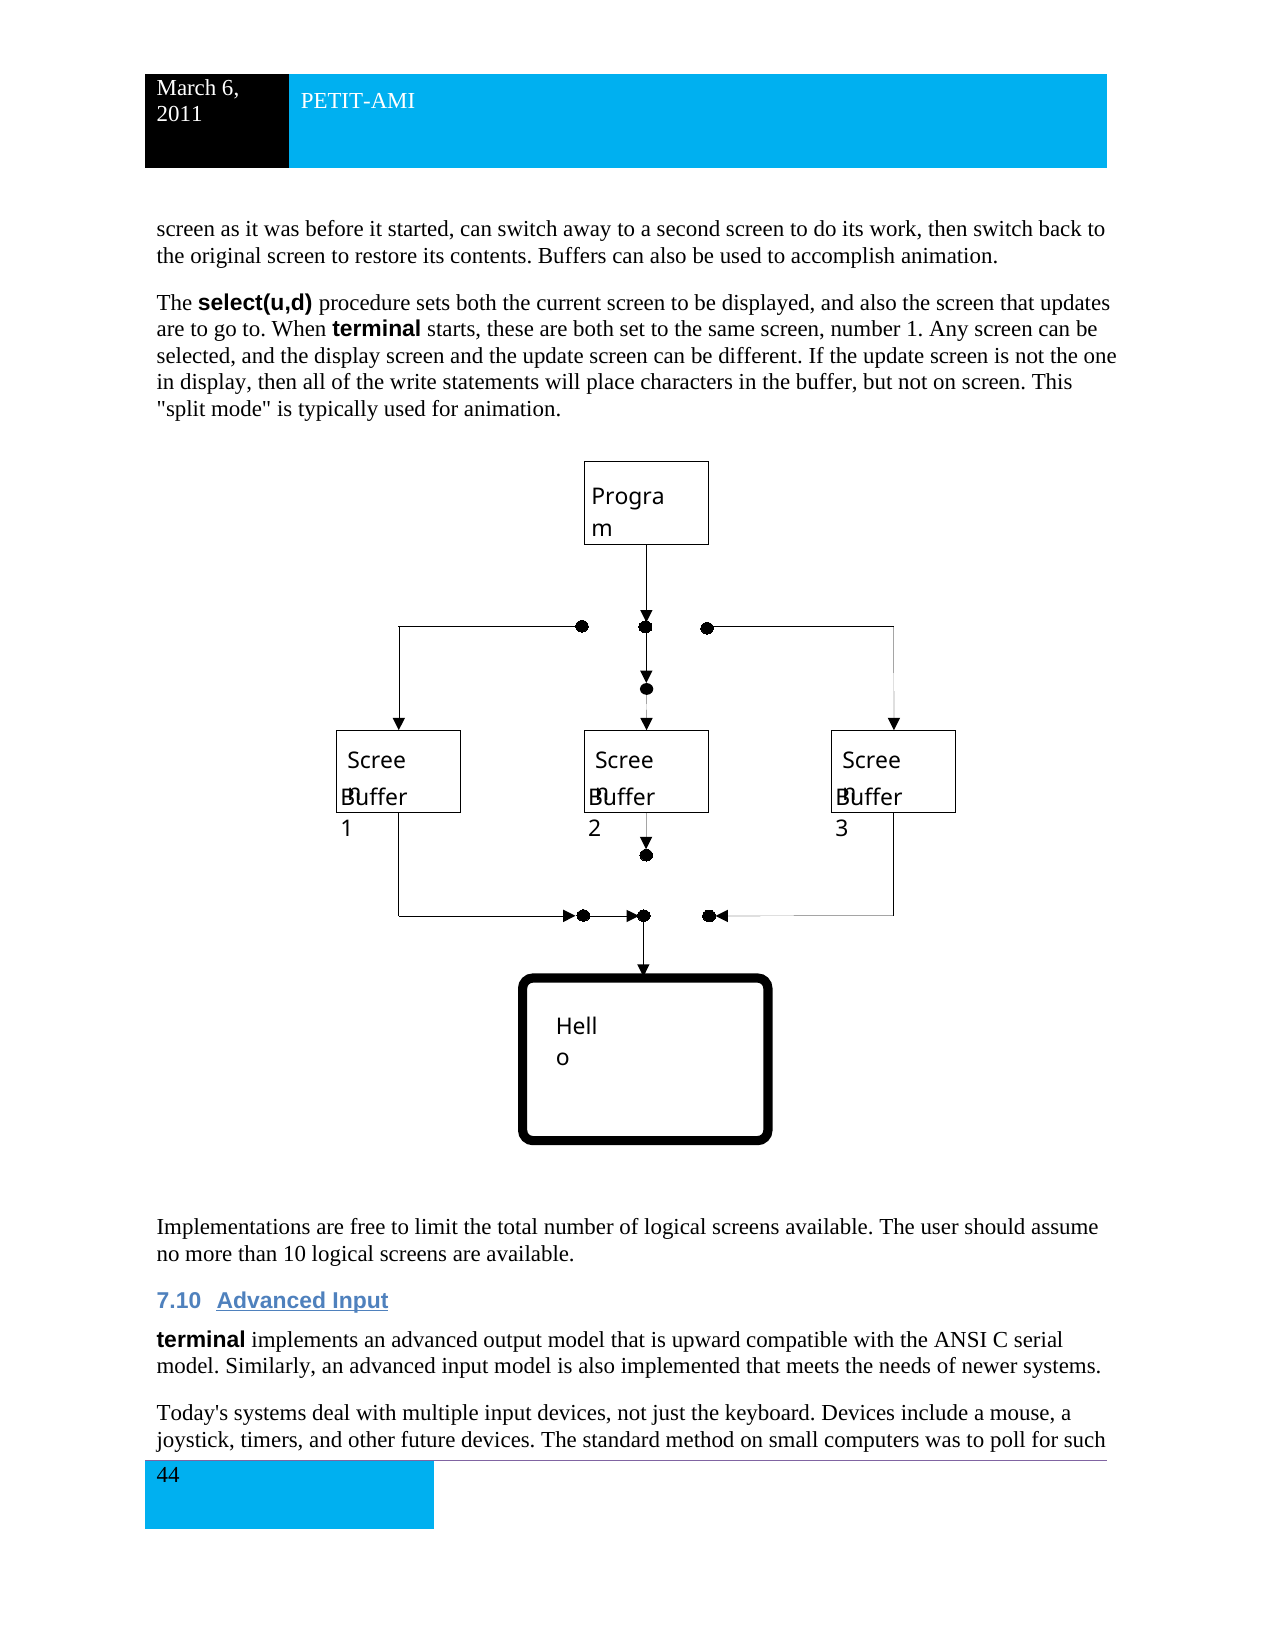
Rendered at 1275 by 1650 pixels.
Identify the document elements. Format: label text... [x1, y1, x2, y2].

text terminal implements an advanced output model that is upward compatible with the ANSI C serial model. Similarly, an advanced input model is also implemented that meets the needs of newer systems. [156, 1326, 1118, 1378]
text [156, 215, 1118, 268]
subtitle Advanced Input [156, 1287, 1118, 1313]
text The select(u,d) procedure sets both the current screen to be displayed, and also the screen that updates are to go to. When terminal starts, these are both set to the same screen, number 1. Any screen can be selected, and the display screen and the update screen can be different. If the update screen is not the one in display, then all of the write statements will place characters in the buffer, but not on screen. This "split mode" is typically used for animation. [156, 289, 1118, 421]
text Implementations are free to limit the total number of logical screens available. The user should assume no more than 10 logical screens are available. [156, 1213, 1118, 1266]
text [156, 1399, 1118, 1452]
